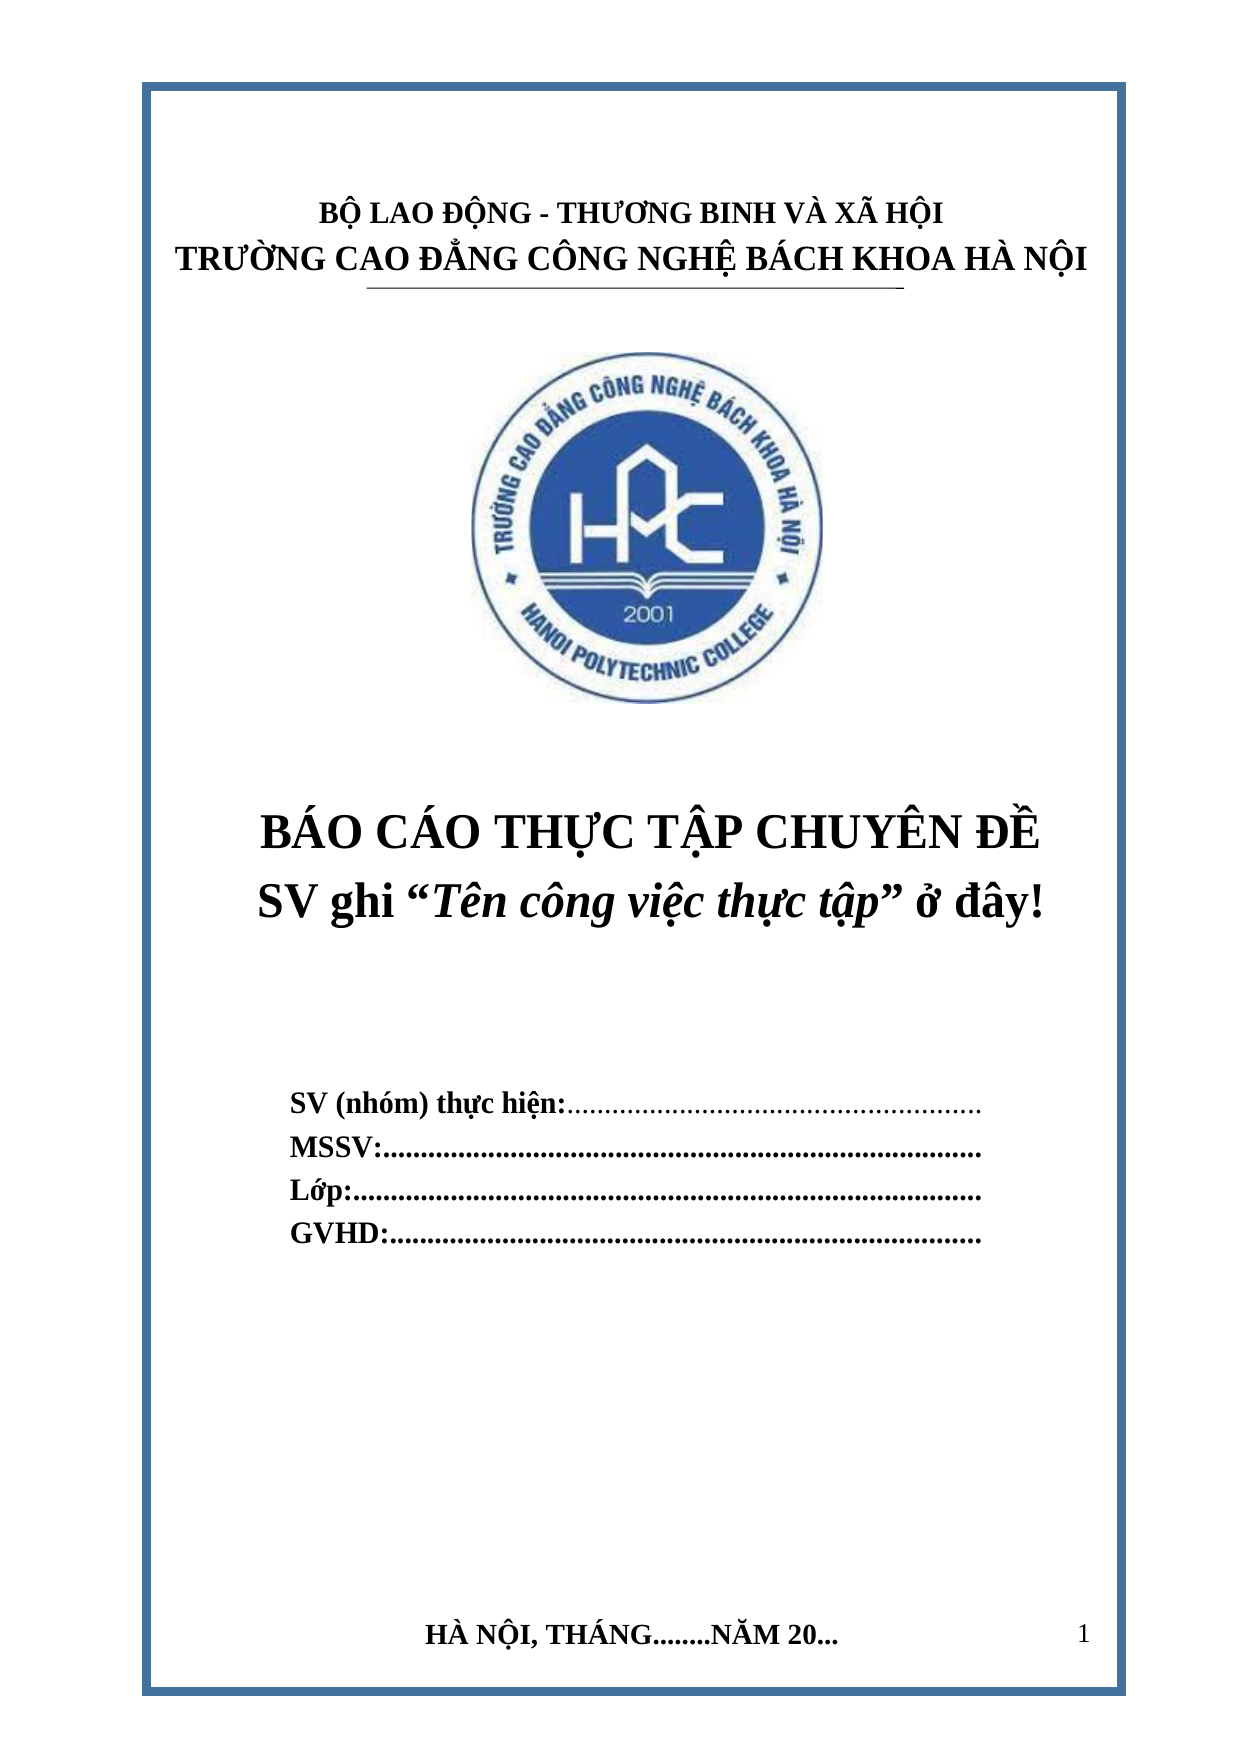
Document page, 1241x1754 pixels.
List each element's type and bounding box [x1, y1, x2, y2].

picture [471, 352, 823, 704]
